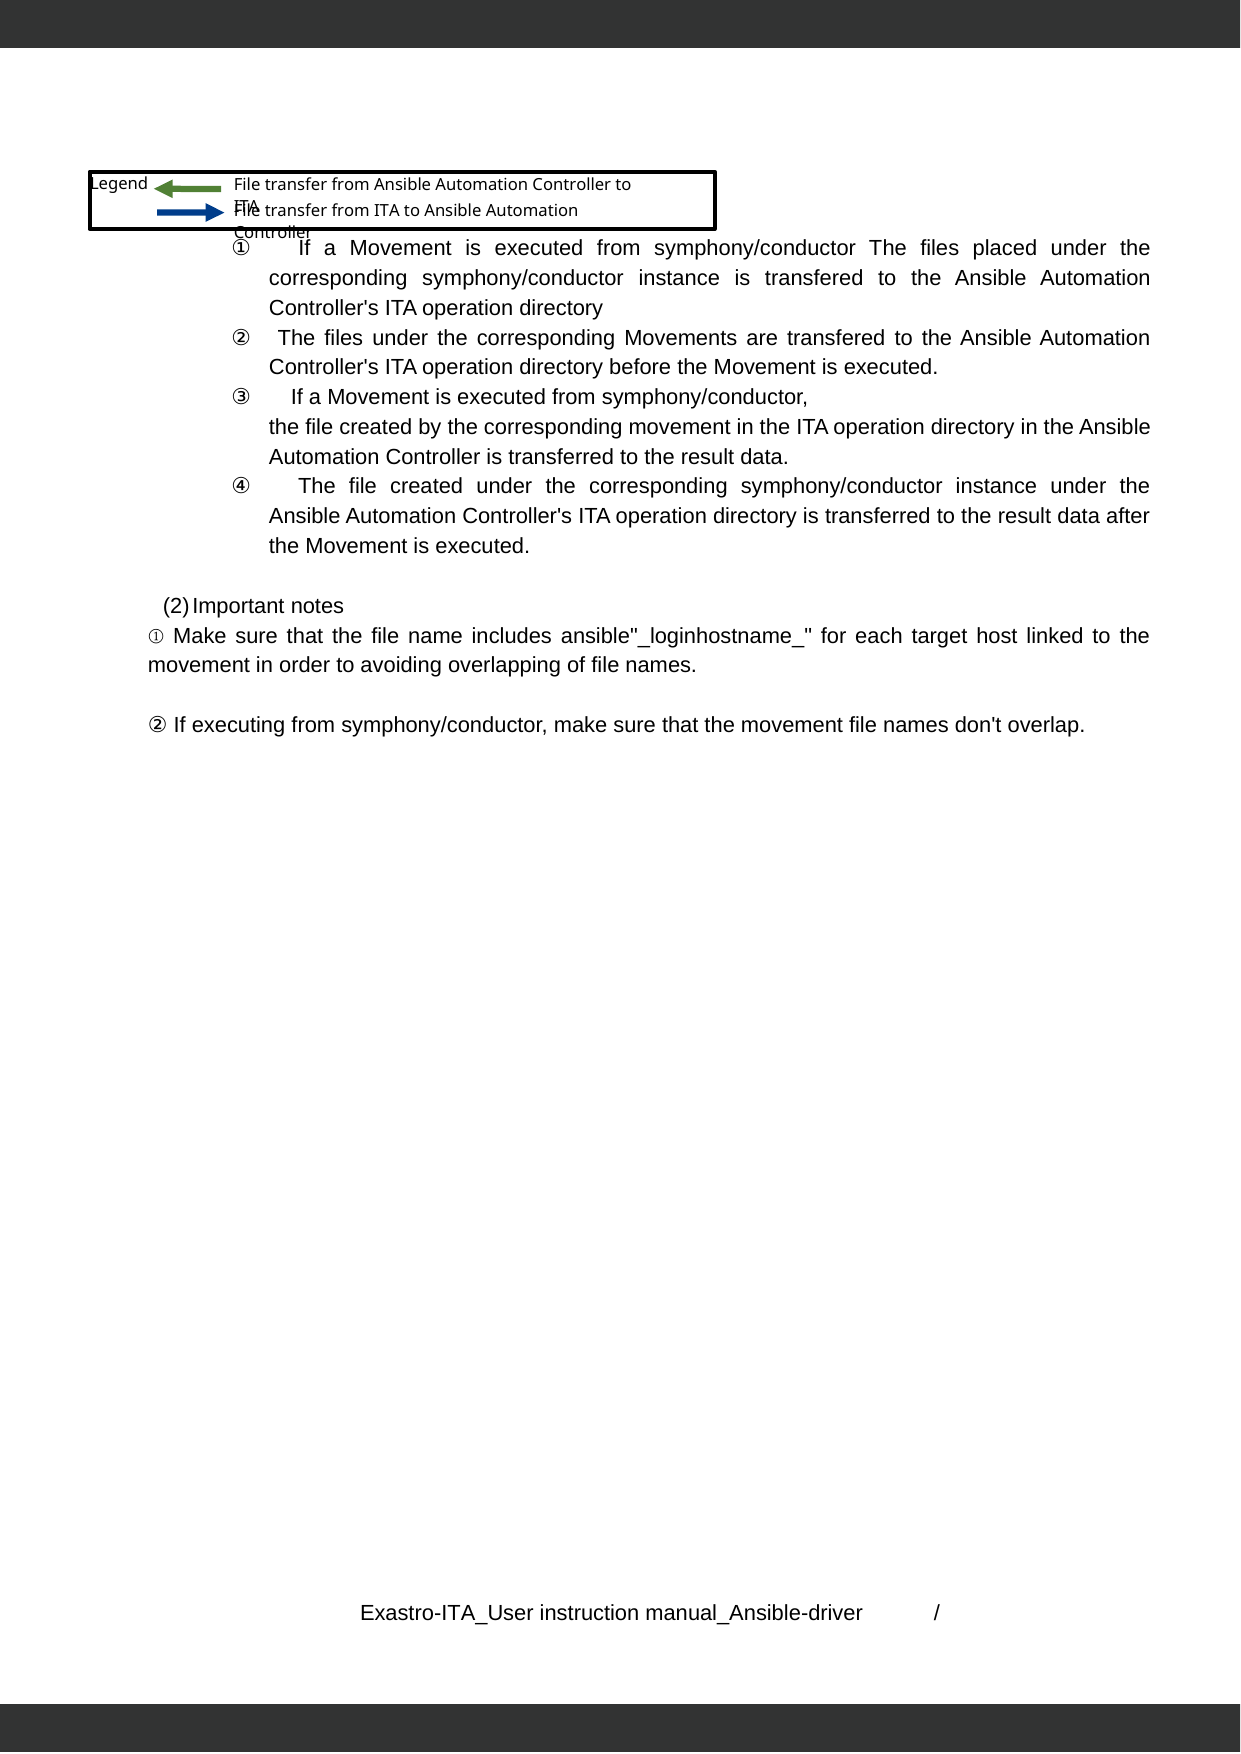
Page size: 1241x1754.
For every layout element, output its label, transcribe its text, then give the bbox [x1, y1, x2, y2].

list The file created under the corresponding symphony/conductor instance under the Ansible Automation Controller's ITA operation directory is transferred to the result data after the Movement is executed. [231, 471, 1152, 560]
list If a Movement is executed from symphony/conductor, [231, 382, 1152, 411]
list ① Make sure that the file name includes ansible"_loginhostname_" for each target host linked to the movement in order to avoiding overlapping of file names. [148, 620, 1152, 679]
picture [0, 1704, 1241, 1752]
text Important notes [163, 590, 1152, 620]
list the file created by the corresponding movement in the ITA operation directory in the Ansible Automation Controller is transferred to the result data. [269, 411, 1152, 471]
picture [0, 0, 1241, 48]
text ② If executing from symphony/conductor, make sure that the movement file names don't overlap. [148, 709, 1152, 739]
list The files under the corresponding Movements are transfered to the Ansible Automation Controller's ITA operation directory before the Movement is executed. [231, 322, 1152, 382]
list If a Movement is executed from symphony/conductor The files placed under the corresponding symphony/conductor instance is transfered to the Ansible Automation Controller's ITA operation directory [231, 233, 1152, 322]
